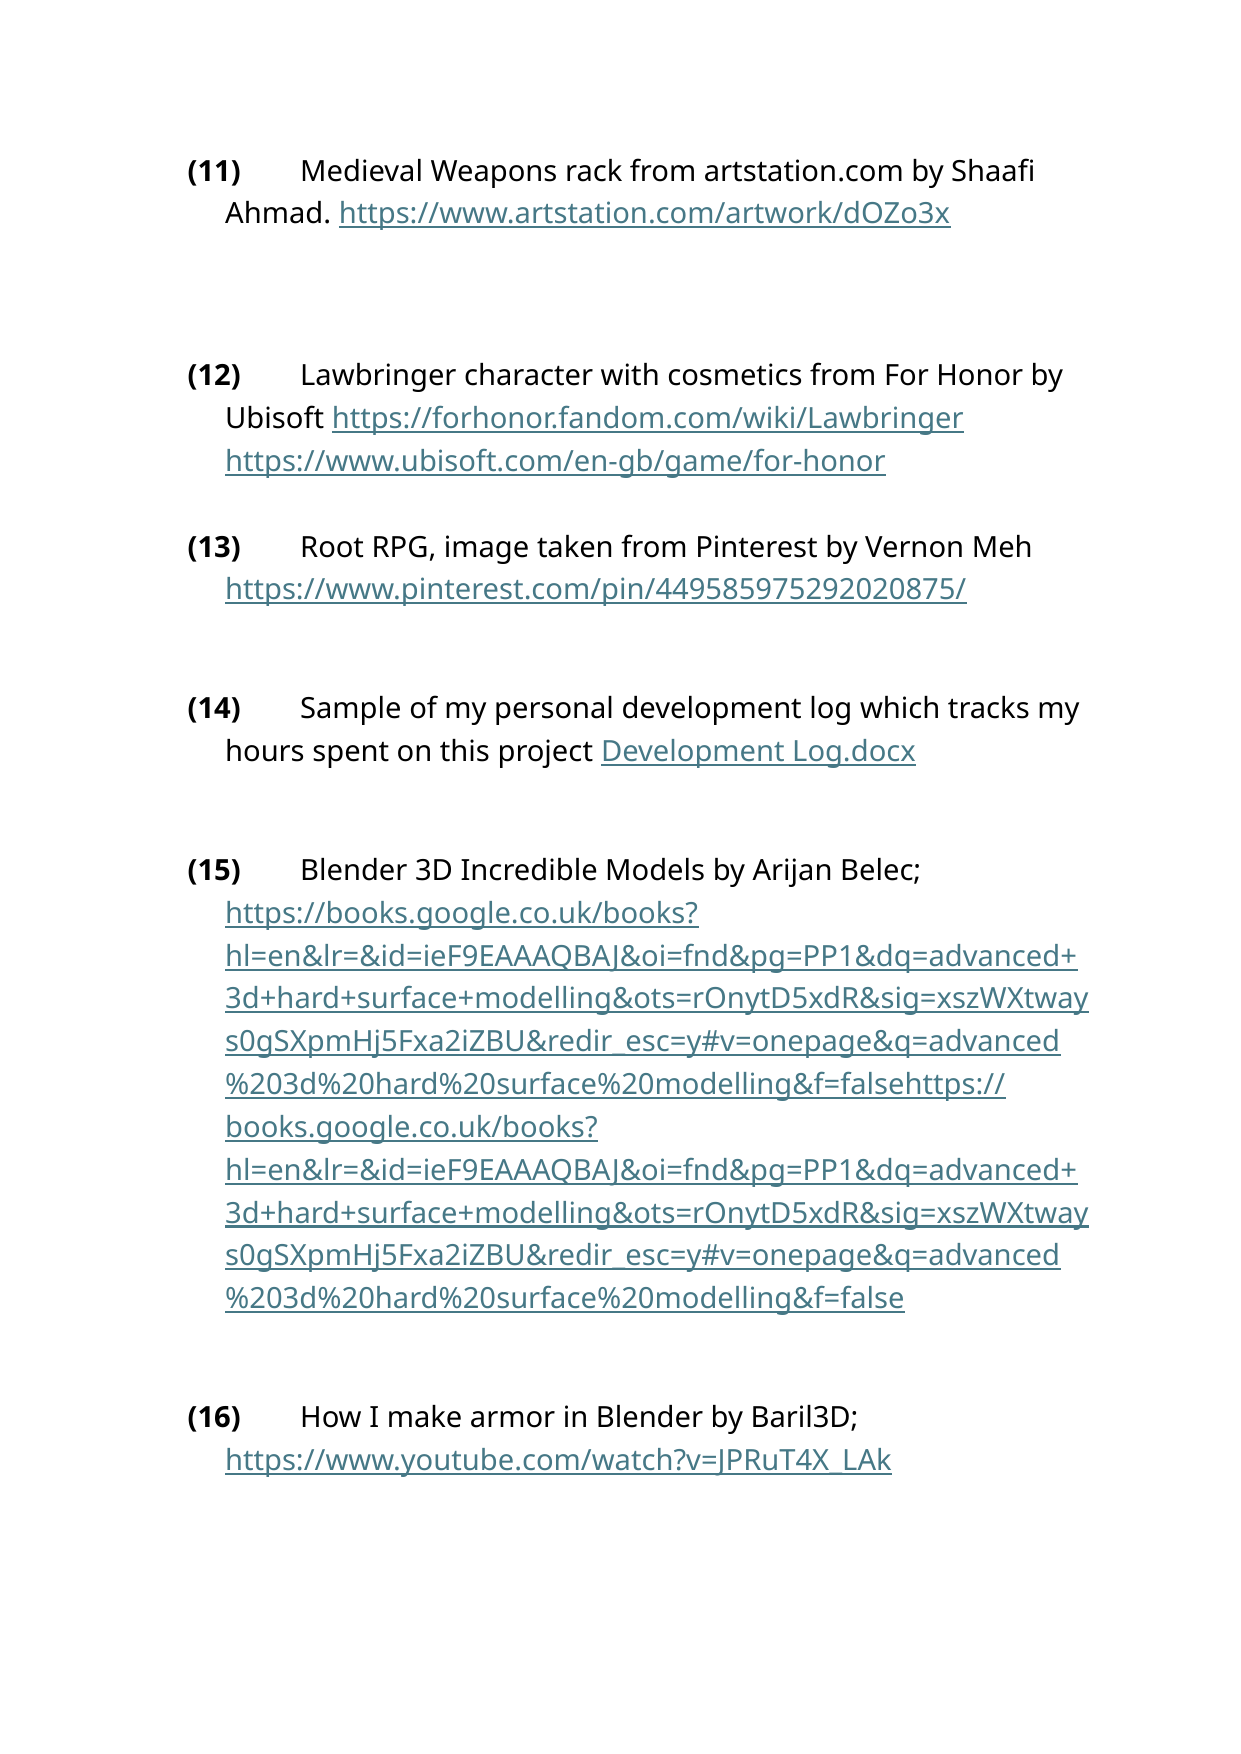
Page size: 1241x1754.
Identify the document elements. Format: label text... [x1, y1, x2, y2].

list Root RPG, image taken from Pinterest by Vernon Meh https://www.pinterest.com/pin/449585975292020875/ [187, 526, 1090, 608]
list How I make armor in Blender by Baril3D; https://www.youtube.com/watch?v=JPRuT4X_LAk [187, 1396, 1090, 1479]
list Blender 3D Incredible Models by Arijan Belec; https://books.google.co.uk/books?hl=en&lr=&id=ieF9EAAAQBAJ&oi=fnd&pg=PP1&dq=advanced+3d+hard+surface+modelling&ots=rOnytD5xdR&sig=xszWXtways0gSXpmHj5Fxa2iZBU&redir_esc=y#v=onepage&q=advanced%203d%20hard%20surface%20modelling&f=falsehttps://books.google.co.uk/books?hl=en&lr=&id=ieF9EAAAQBAJ&oi=fnd&pg=PP1&dq=advanced+3d+hard+surface+modelling&ots=rOnytD5xdR&sig=xszWXtways0gSXpmHj5Fxa2iZBU&redir_esc=y#v=onepage&q=advanced%203d%20hard%20surface%20modelling&f=false [187, 849, 1090, 1317]
list Lawbringer character with cosmetics from For Honor by Ubisoft https://forhonor.fandom.com/wiki/Lawbringer https://www.ubisoft.com/en-gb/game/for-honor [187, 354, 1090, 480]
list Medieval Weapons rack from artstation.com by Shaafi Ahmad. https://www.artstation.com/artwork/dOZo3x [187, 150, 1090, 232]
list Sample of my personal development log which tracks my hours spent on this project Development Log.docx [187, 688, 1090, 770]
